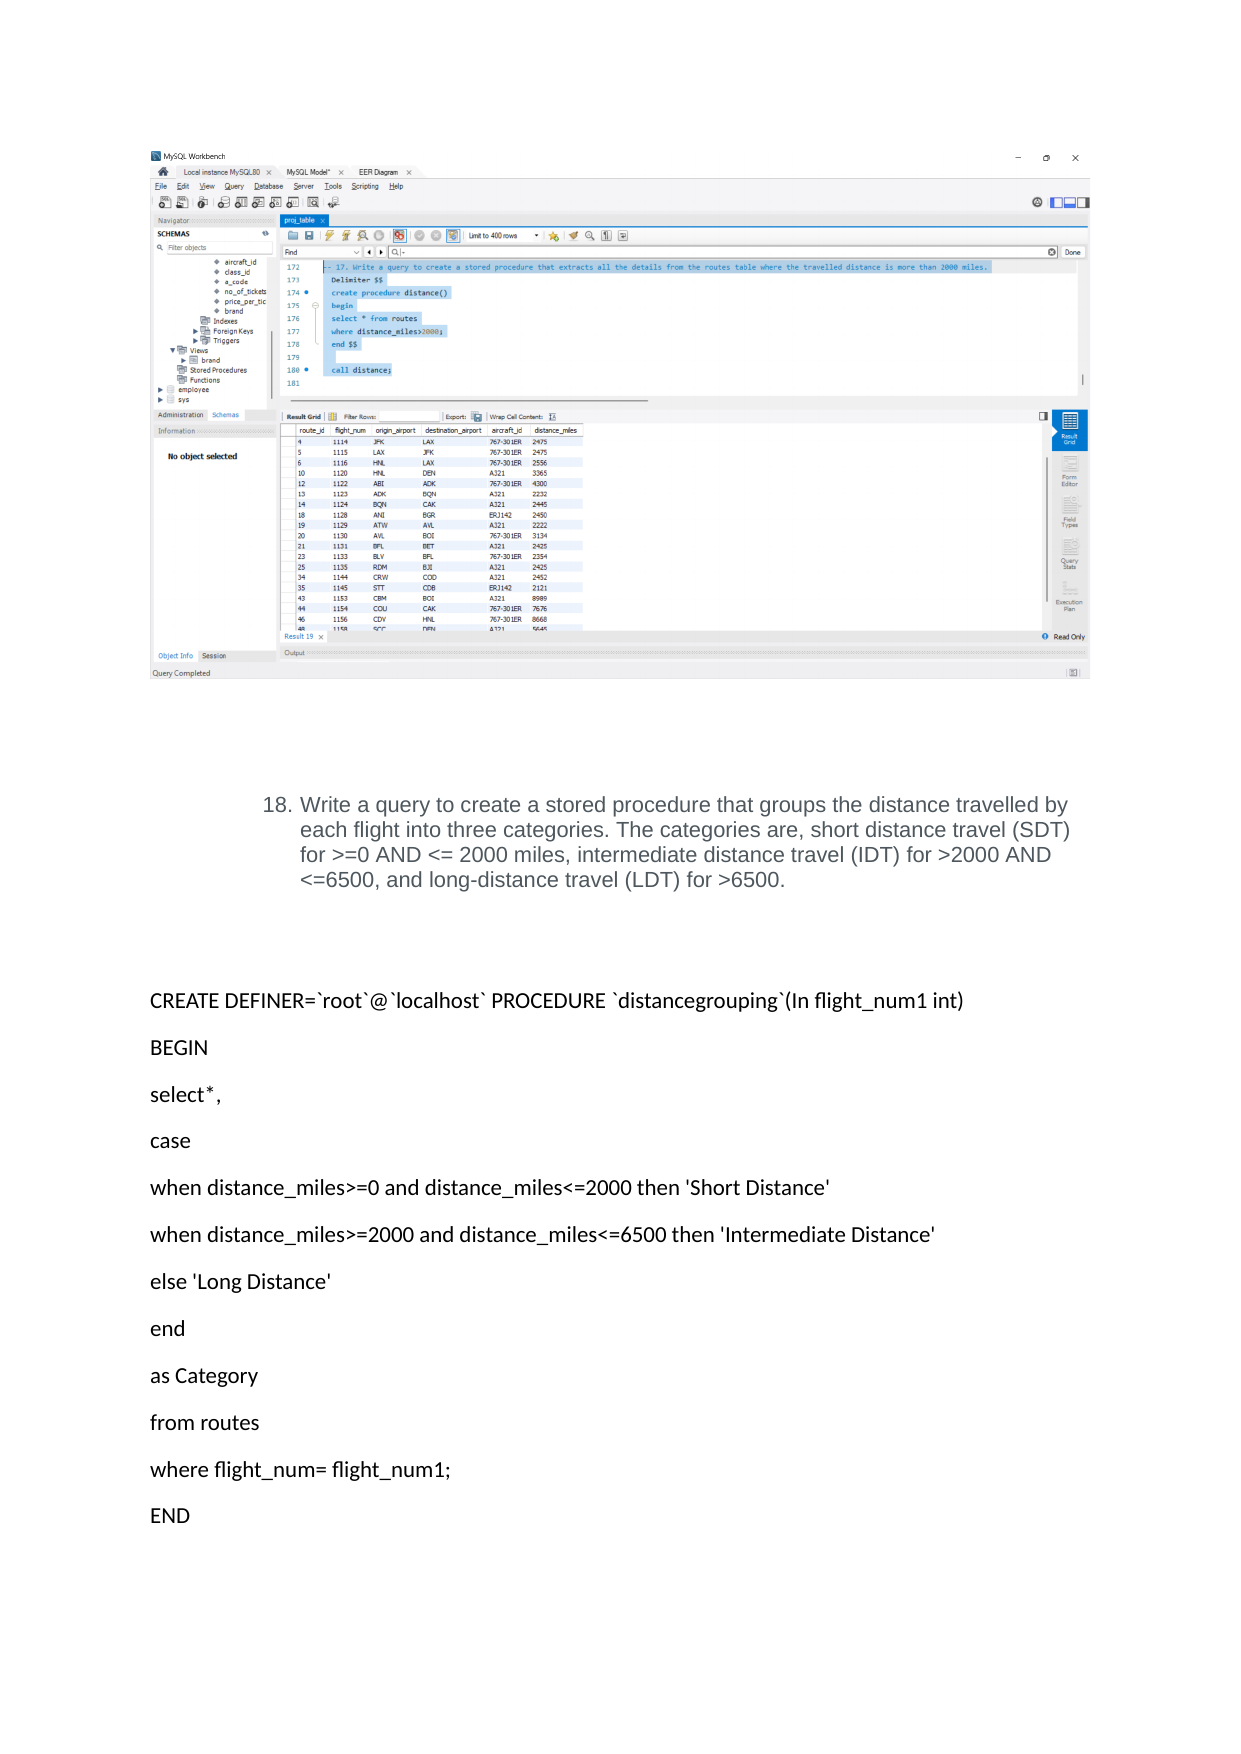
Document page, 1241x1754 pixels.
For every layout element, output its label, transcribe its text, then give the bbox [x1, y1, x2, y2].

text END [150, 1502, 1090, 1530]
text case [150, 1127, 1090, 1155]
text when distance_miles>=0 and distance_miles<=2000 then 'Short Distance' [150, 1173, 1090, 1202]
text select*, [150, 1080, 1090, 1108]
list Write a query to create a stored procedure that groups the distance travelled by each flight into three categories. The categories are, short distance travel (SDT) for >=0 AND <= 2000 miles, intermediate distance travel (IDT) for >2000 AND <=6500, and long-distance travel (LDT) for >6500. [262, 791, 1090, 892]
text else 'Long Distance' [150, 1267, 1090, 1295]
text when distance_miles>=2000 and distance_miles<=6500 then 'Intermediate Distance' [150, 1220, 1090, 1248]
text BEGIN [150, 1033, 1090, 1061]
text where flight_num= flight_num1; [150, 1455, 1090, 1483]
picture [150, 150, 1091, 679]
text end [150, 1314, 1090, 1342]
text CREATE DEFINER=`root`@`localhost` PROCEDURE `distancegrouping`(In flight_num1 int) [150, 986, 1090, 1014]
text as Category [150, 1361, 1090, 1389]
text from routes [150, 1408, 1090, 1436]
